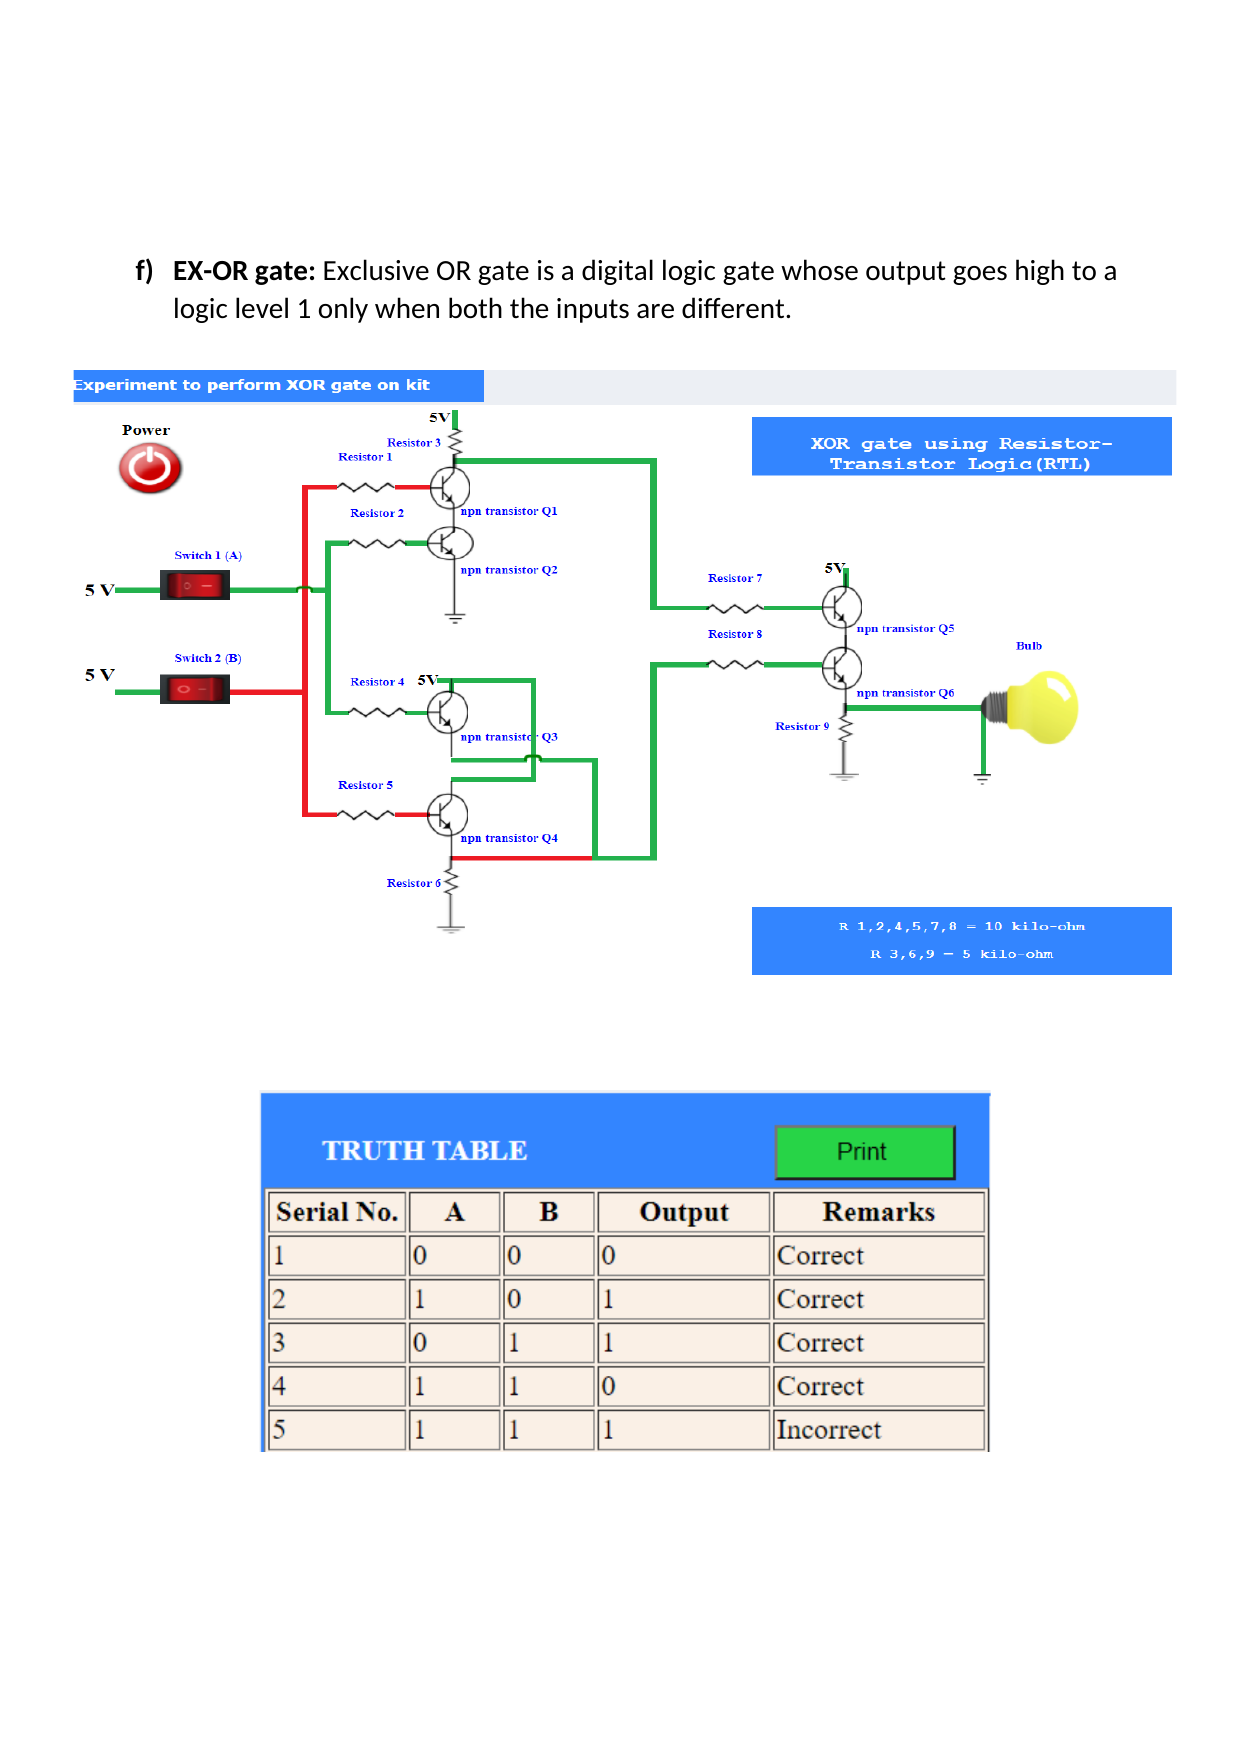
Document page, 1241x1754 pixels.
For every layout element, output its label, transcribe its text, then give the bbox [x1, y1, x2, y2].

picture [73, 370, 1177, 980]
picture [259, 1090, 991, 1452]
list EX-OR gate: Exclusive OR gate is a digital logic gate whose output goes high to a logic level 1 only when both the inputs are different. [135, 252, 1152, 326]
